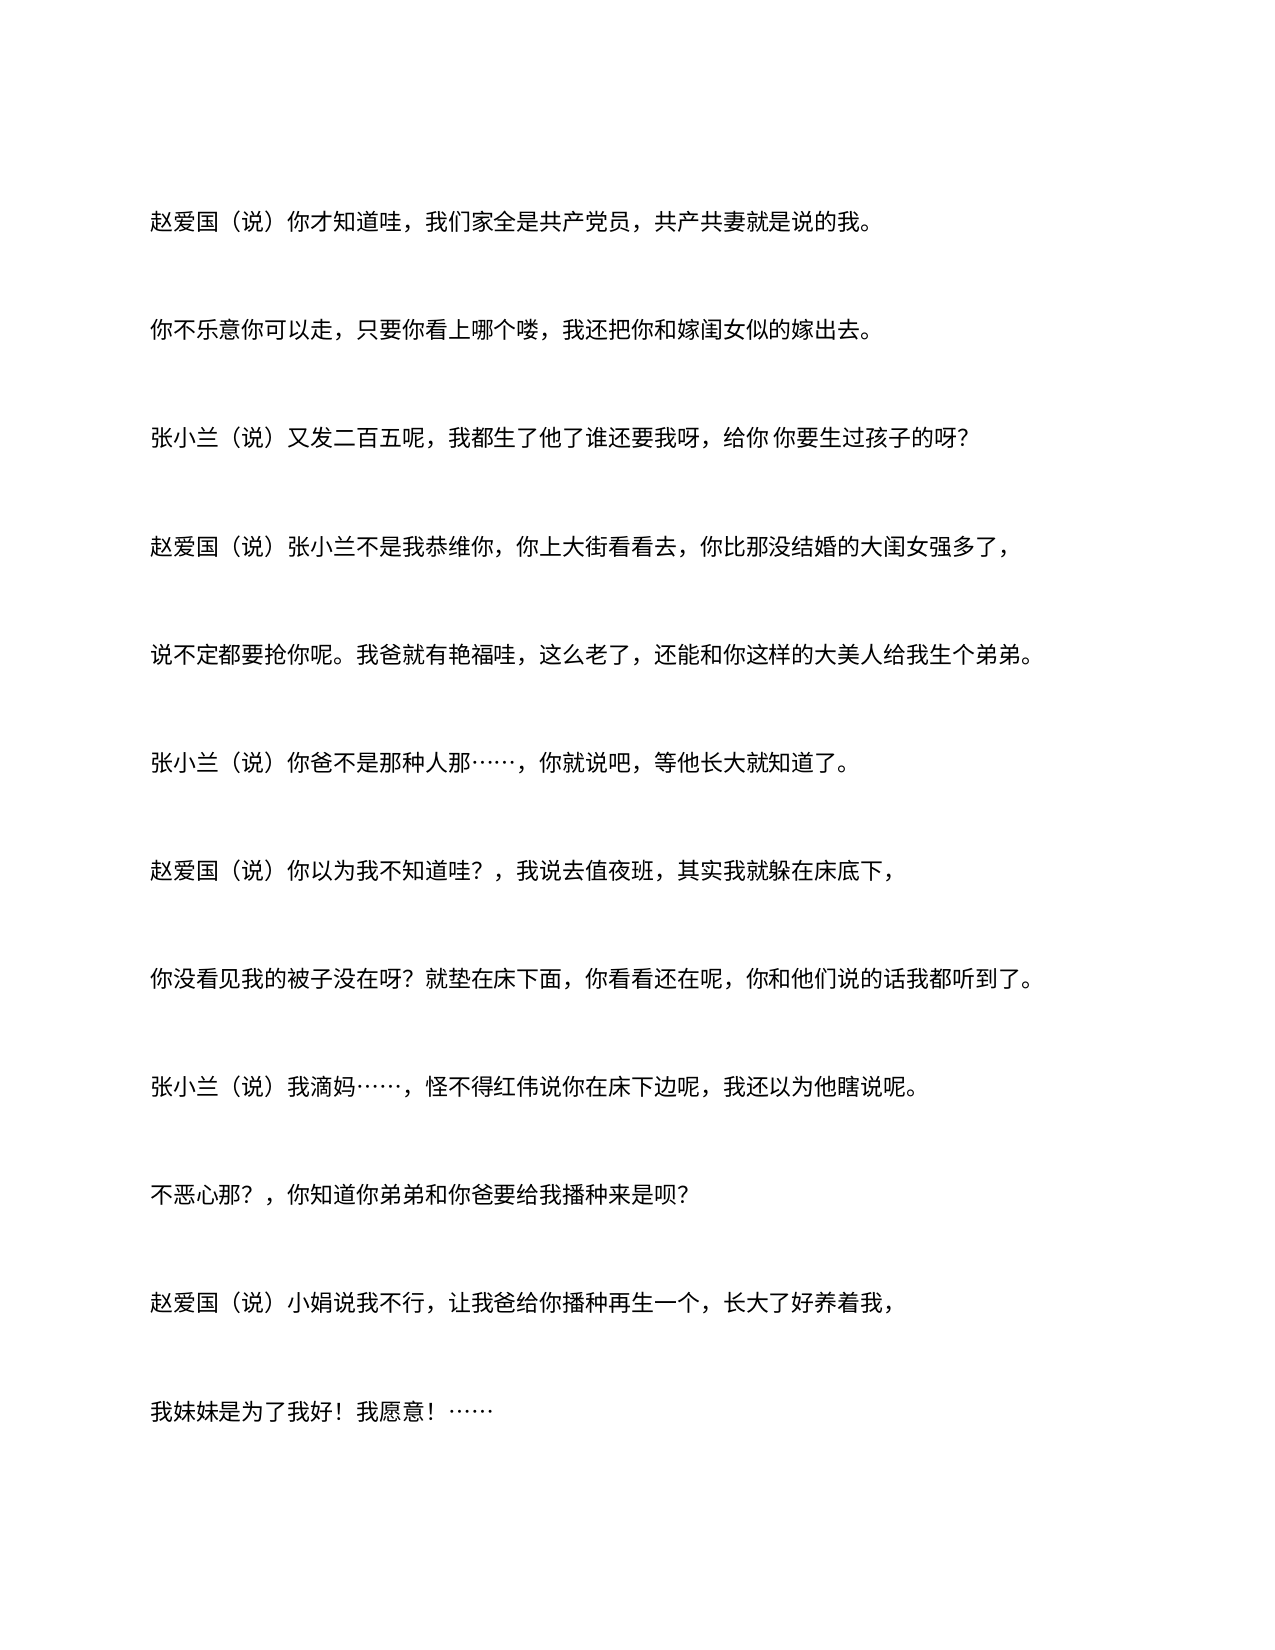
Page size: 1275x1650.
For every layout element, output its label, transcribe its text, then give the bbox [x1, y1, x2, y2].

text 张小兰（说）你爸不是那种人那……，你就说吧，等他长大就知道了。 [150, 745, 1125, 778]
text 说不定都要抢你呢。我爸就有艳福哇，这么老了，还能和你这样的大美人给我生个弟弟。 [150, 637, 1125, 670]
text 赵爱国（说）你以为我不知道哇？，我说去值夜班，其实我就躲在床底下， [150, 853, 1125, 886]
text 赵爱国（说）小娟说我不行，让我爸给你播种再生一个，长大了好养着我， [150, 1285, 1125, 1318]
text 赵爱国（说）张小兰不是我恭维你，你上大街看看去，你比那没结婚的大闺女强多了， [150, 528, 1125, 562]
text 不恶心那？，你知道你弟弟和你爸要给我播种来是呗？ [150, 1177, 1125, 1210]
text 你没看见我的被子没在呀？就垫在床下面，你看看还在呢，你和他们说的话我都听到了。 [150, 961, 1125, 994]
text 赵爱国（说）你才知道哇，我们家全是共产党员，共产共妻就是说的我。 [150, 204, 1125, 237]
text 张小兰（说）又发二百五呢，我都生了他了谁还要我呀，给你 你要生过孩子的呀？ [150, 420, 1125, 453]
text 你不乐意你可以走，只要你看上哪个喽，我还把你和嫁闺女似的嫁出去。 [150, 312, 1125, 345]
text 张小兰（说）我滴妈……，怪不得红伟说你在床下边呢，我还以为他瞎说呢。 [150, 1069, 1125, 1102]
text 我妹妹是为了我好！我愿意！…… [150, 1393, 1125, 1427]
